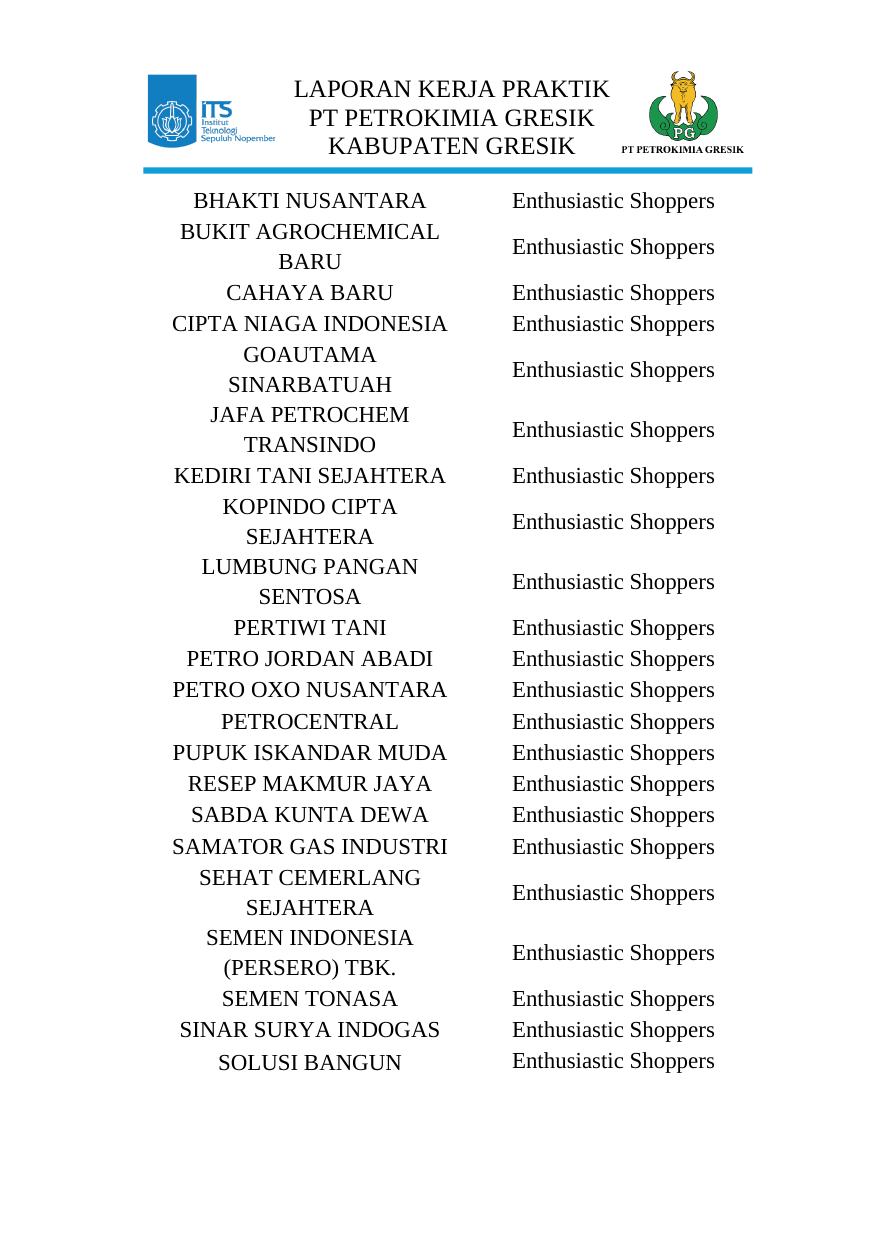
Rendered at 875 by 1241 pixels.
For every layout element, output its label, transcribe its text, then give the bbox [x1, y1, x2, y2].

table_cell SAMATOR GAS INDUSTRI [148, 832, 472, 863]
table_cell Enthusiastic Shoppers [472, 401, 755, 461]
table_cell Enthusiastic Shoppers [472, 278, 755, 309]
table_cell RESEP MAKMUR JAYA [148, 770, 472, 801]
table_cell Enthusiastic Shoppers [472, 984, 755, 1016]
table_cell KOPINDO CIPTA SEJAHTERA [148, 493, 472, 553]
table_cell Enthusiastic Shoppers [472, 676, 755, 707]
table_cell Enthusiastic Shoppers [472, 707, 755, 738]
table_cell Enthusiastic Shoppers [472, 341, 755, 401]
table_cell Enthusiastic Shoppers [472, 1016, 755, 1047]
table_cell PETRO OXO NUSANTARA [148, 676, 472, 707]
table_cell Enthusiastic Shoppers [472, 309, 755, 341]
table_cell BUKIT AGROCHEMICAL BARU [148, 218, 472, 278]
table_cell LUMBUNG PANGAN SENTOSA [148, 553, 472, 613]
table_cell PETRO JORDAN ABADI [148, 645, 472, 676]
table_cell Enthusiastic Shoppers [472, 924, 755, 984]
table_cell CAHAYA BARU [148, 278, 472, 309]
table_cell CIPTA NIAGA INDONESIA [148, 309, 472, 341]
table_cell Enthusiastic Shoppers [472, 186, 755, 218]
table_cell PERTIWI TANI [148, 614, 472, 645]
table_cell SEHAT CEMERLANG SEJAHTERA [148, 864, 472, 924]
table_cell Enthusiastic Shoppers [472, 801, 755, 832]
table_cell PETROCENTRAL [148, 707, 472, 738]
table_cell Enthusiastic Shoppers [472, 461, 755, 493]
table_cell Enthusiastic Shoppers [472, 739, 755, 770]
table_cell Enthusiastic Shoppers [472, 553, 755, 613]
table_cell Enthusiastic Shoppers [472, 1047, 755, 1078]
table_cell Enthusiastic Shoppers [472, 614, 755, 645]
table_cell SOLUSI BANGUN INDONESIA TBK [148, 1047, 472, 1078]
table_cell Enthusiastic Shoppers [472, 832, 755, 863]
table_cell SEMEN INDONESIA (PERSERO) TBK. [148, 924, 472, 984]
table_cell GOAUTAMA SINARBATUAH [148, 341, 472, 401]
table_cell JAFA PETROCHEM TRANSINDO [148, 401, 472, 461]
table_cell KEDIRI TANI SEJAHTERA [148, 461, 472, 493]
table_cell Enthusiastic Shoppers [472, 770, 755, 801]
picture [612, 67, 753, 158]
table_cell PUPUK ISKANDAR MUDA [148, 739, 472, 770]
table_cell SINAR SURYA INDOGAS [148, 1016, 472, 1047]
table_cell Enthusiastic Shoppers [472, 493, 755, 553]
table_cell Enthusiastic Shoppers [472, 864, 755, 924]
table_cell SEMEN TONASA [148, 984, 472, 1016]
picture [147, 74, 276, 148]
table_cell SABDA KUNTA DEWA [148, 801, 472, 832]
table_cell Enthusiastic Shoppers [472, 218, 755, 278]
table_cell Enthusiastic Shoppers [472, 645, 755, 676]
table_cell BHAKTI NUSANTARA [148, 186, 472, 218]
